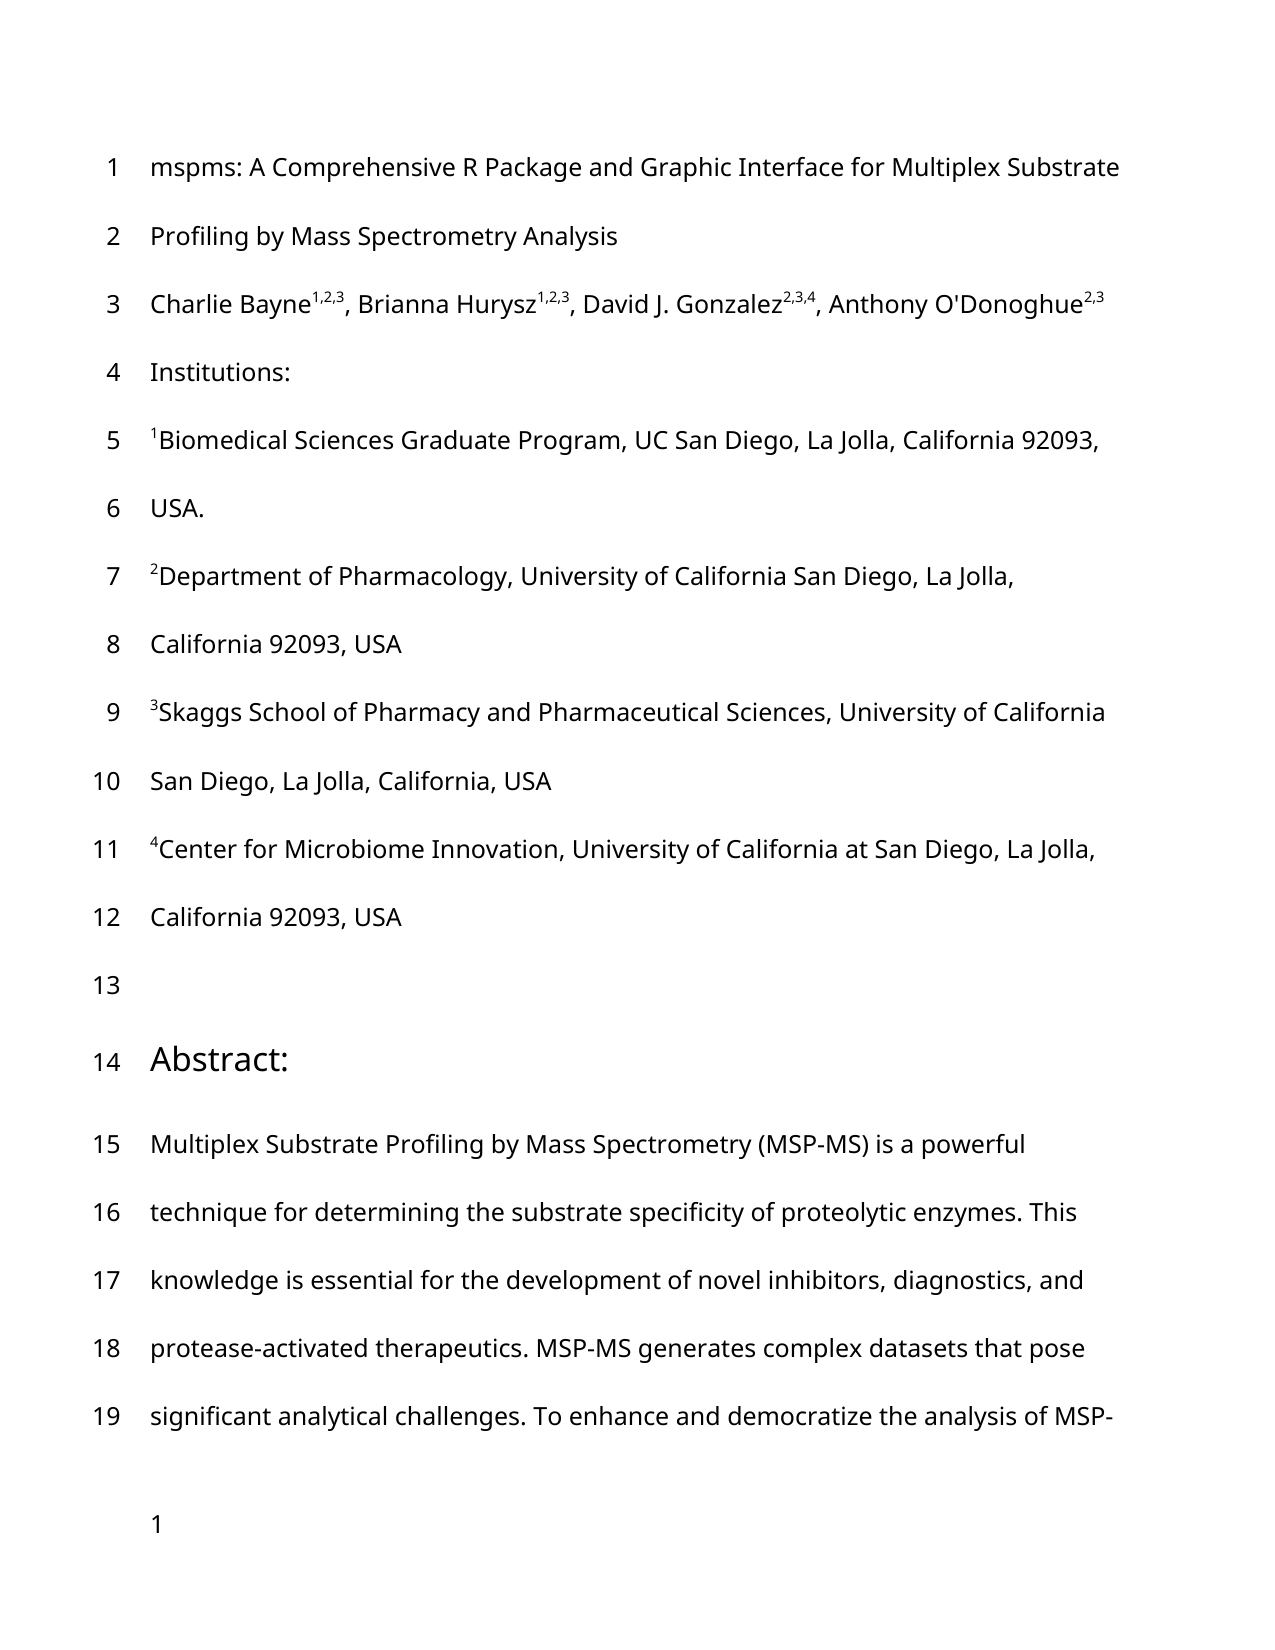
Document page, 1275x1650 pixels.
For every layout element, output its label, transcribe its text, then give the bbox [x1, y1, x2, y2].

text 2Department of Pharmacology, University of California San Diego, La Jolla, California 92093, USA [150, 559, 1125, 661]
text 3Skaggs School of Pharmacy and Pharmaceutical Sciences, University of California San Diego, La Jolla, California, USA [150, 695, 1125, 797]
text Abstract: [150, 1036, 1125, 1081]
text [150, 1126, 1125, 1433]
text mspms: A Comprehensive R Package and Graphic Interface for Multiplex Substrate Profiling by Mass Spectrometry Analysis [150, 150, 1125, 252]
text Institutions: [150, 354, 1125, 388]
text Charlie Bayne1,2,3, Brianna Hurysz1,2,3, David J. Gonzalez2,3,4, Anthony O'Donoghue2,3 [150, 286, 1125, 320]
text 4Center for Microbiome Innovation, University of California at San Diego, La Jolla, California 92093, USA [150, 831, 1125, 933]
text 1Biomedical Sciences Graduate Program, UC San Diego, La Jolla, California 92093, USA. [150, 422, 1125, 525]
